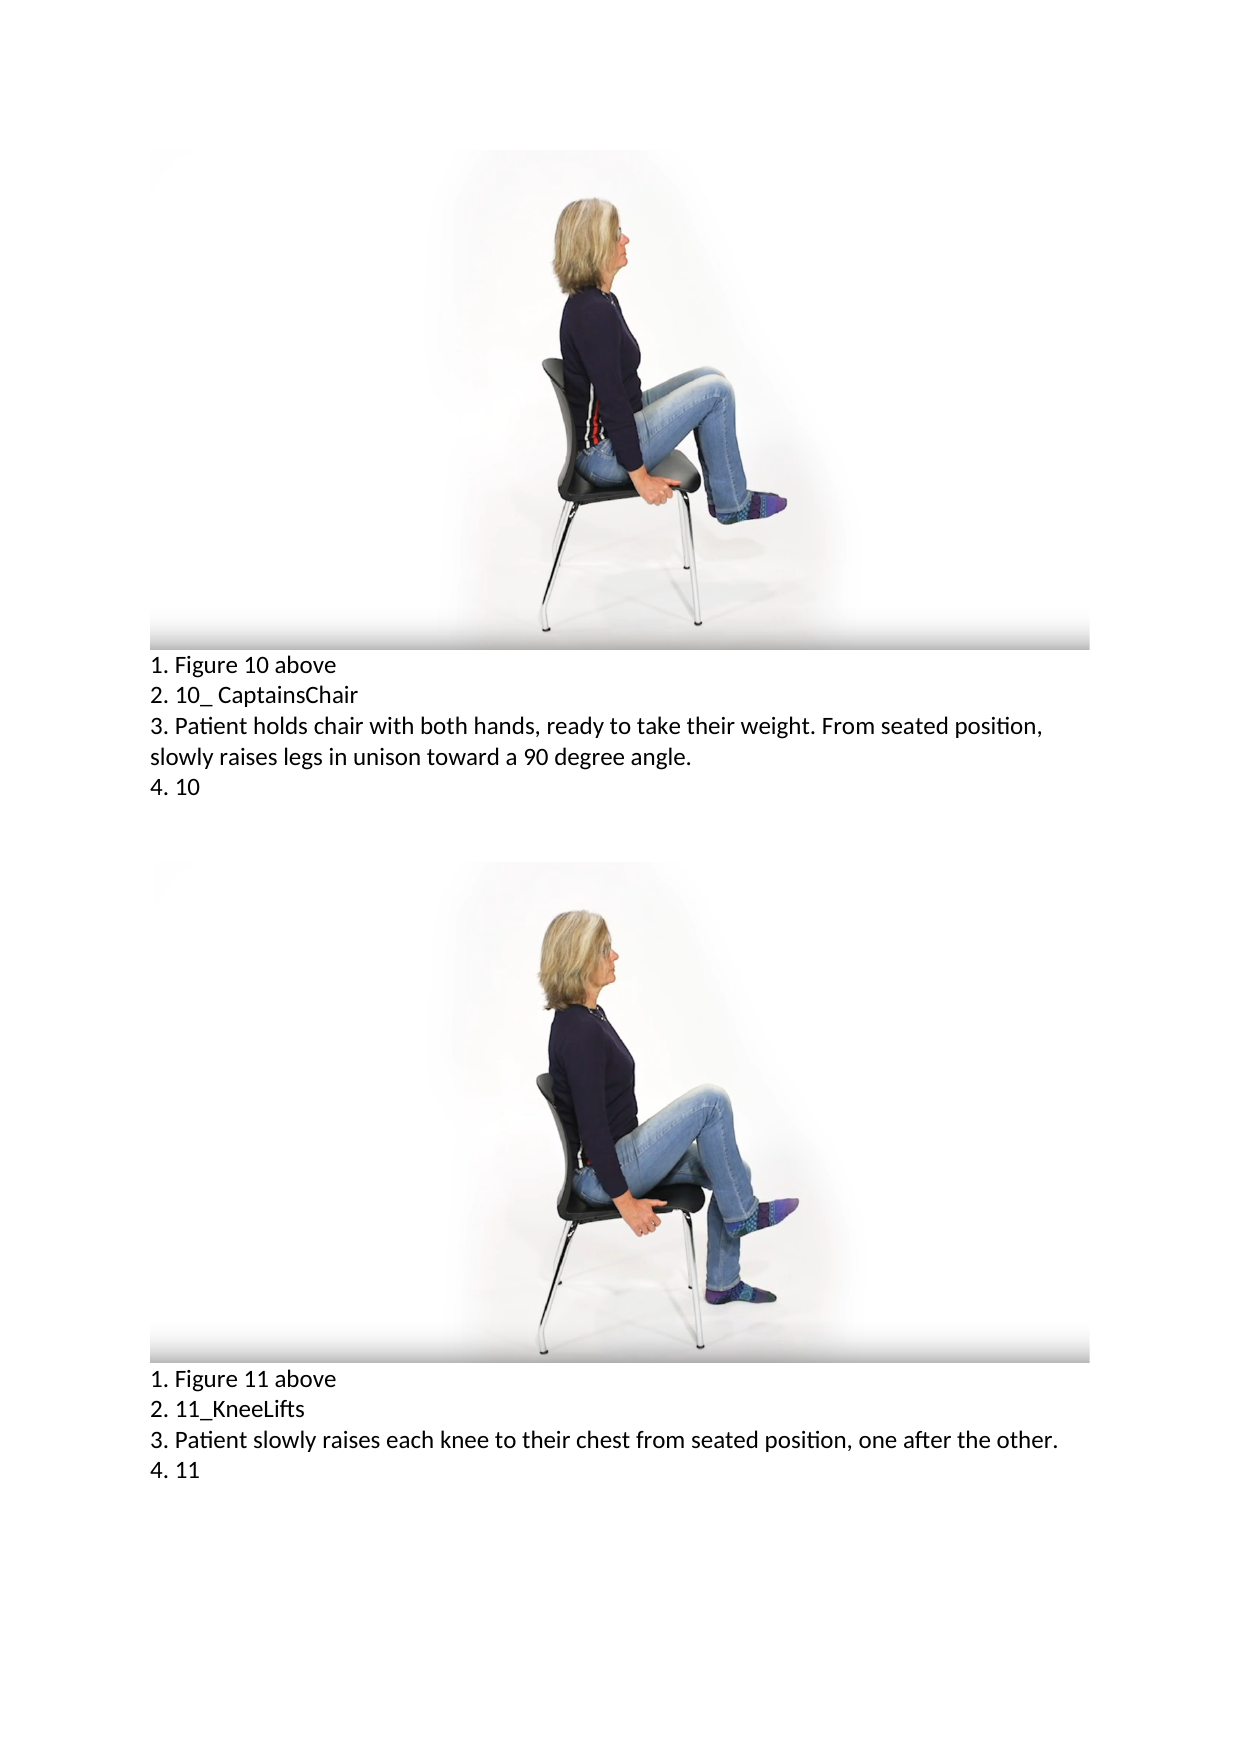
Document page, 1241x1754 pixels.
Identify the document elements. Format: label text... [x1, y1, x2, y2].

text 2. 10_ CaptainsChair [150, 680, 1090, 710]
text 1. Figure 11 above [150, 1363, 1090, 1393]
text 1. Figure 10 above [150, 650, 1090, 680]
text 2. 11_KneeLifts [150, 1393, 1090, 1424]
text 3. Patient holds chair with both hands, ready to take their weight. From seated position, slowly raises legs in unison toward a 90 degree angle. [150, 710, 1090, 771]
text 3. Patient slowly raises each knee to their chest from seated position, one after the other. [150, 1424, 1090, 1454]
text 4. 10 [150, 771, 1090, 802]
picture [150, 150, 1090, 650]
text 4. 11 [150, 1454, 1090, 1485]
picture [150, 862, 1090, 1363]
